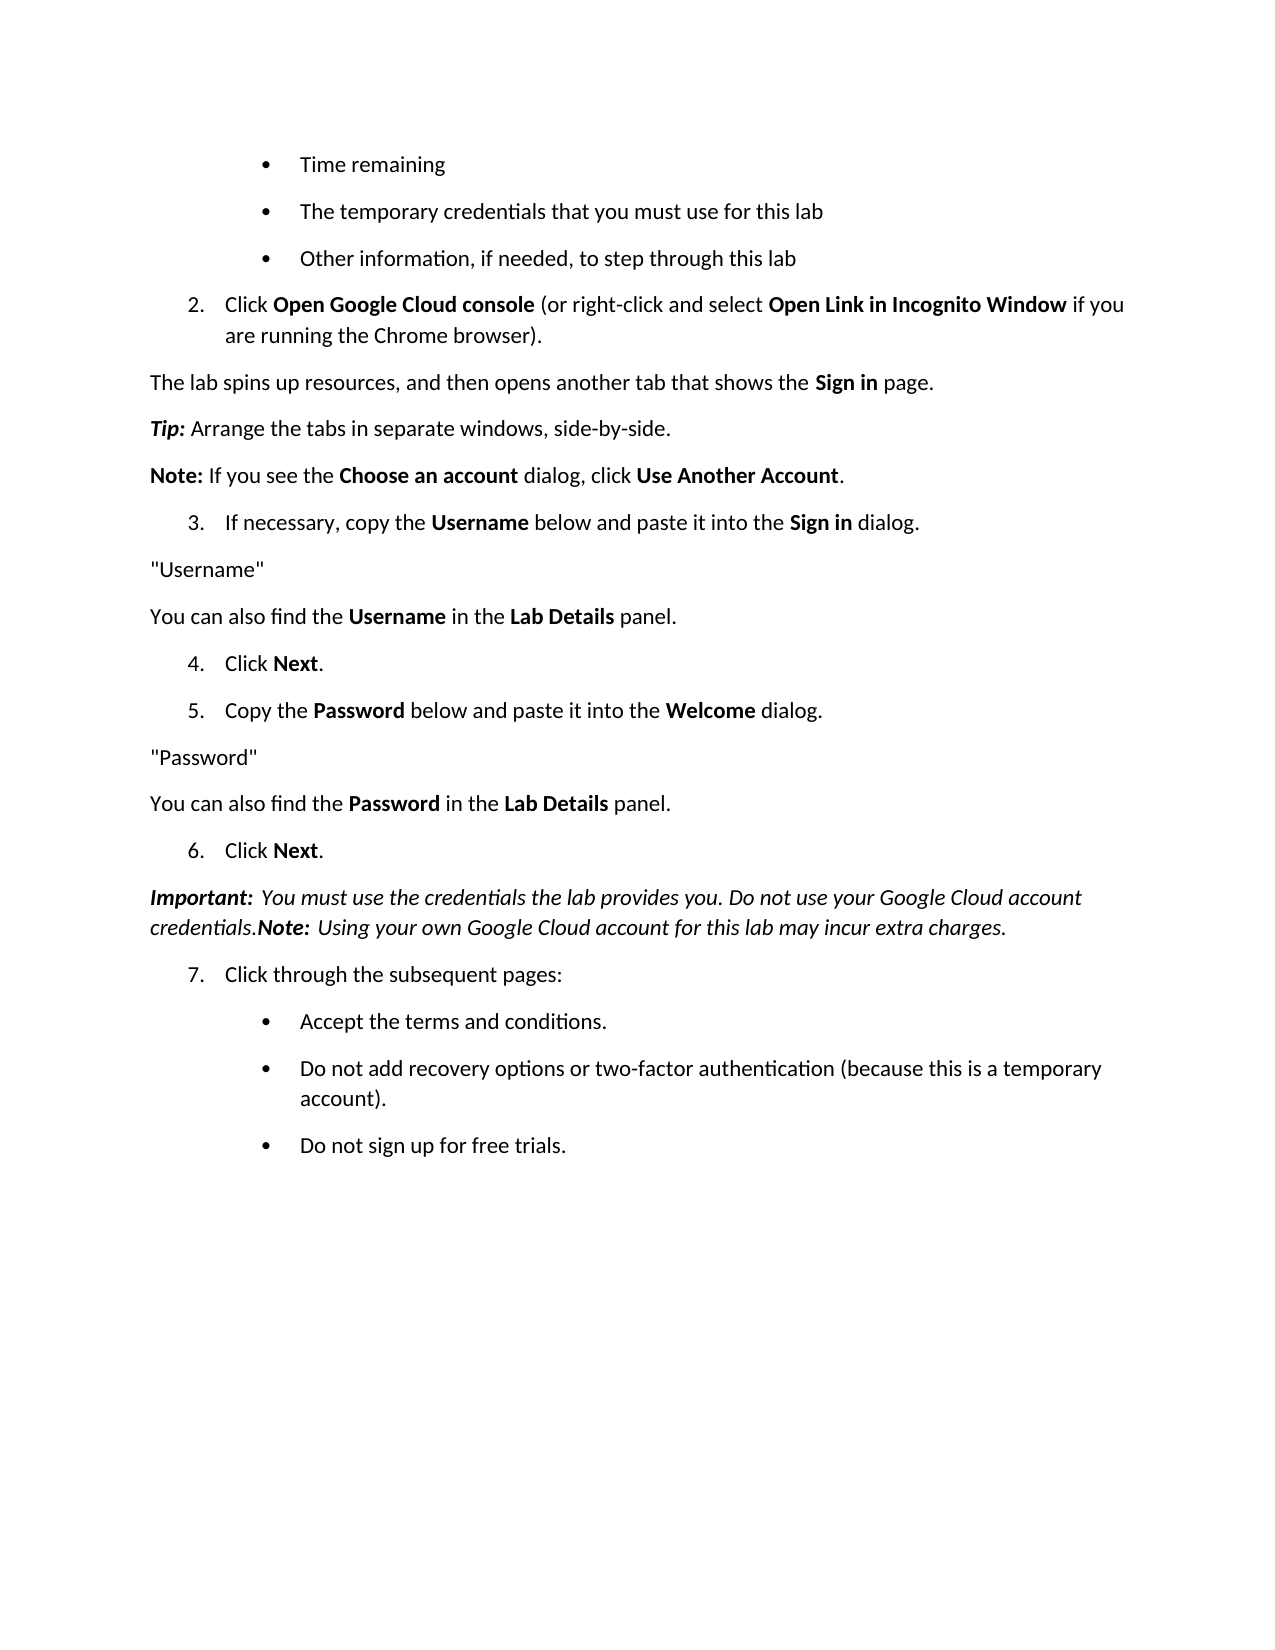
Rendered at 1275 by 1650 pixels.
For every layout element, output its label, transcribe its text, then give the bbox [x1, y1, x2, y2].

text "Password" [150, 743, 1125, 771]
list Do not sign up for free trials. [262, 1131, 1125, 1159]
list Click Open Google Cloud console (or right-click and select Open Link in Incognito Window if you are running the Chrome browser). [187, 291, 1125, 349]
text Important: You must use the credentials the lab provides you. Do not use your Google Cloud account credentials.Note: Using your own Google Cloud account for this lab may incur extra charges. [150, 883, 1125, 942]
text You can also find the Username in the Lab Details panel. [150, 602, 1125, 630]
list Time remaining [262, 150, 1125, 178]
list If necessary, copy the Username below and paste it into the Sign in dialog. [187, 508, 1125, 536]
text Note: If you see the Choose an account dialog, click Use Another Account. [150, 461, 1125, 489]
list Do not add recovery options or two-factor authentication (because this is a temporary account). [262, 1054, 1125, 1112]
list Click Next. [187, 836, 1125, 864]
text The lab spins up resources, and then opens another tab that shows the Sign in page. [150, 368, 1125, 396]
list Click Next. [187, 649, 1125, 677]
list Accept the terms and conditions. [262, 1007, 1125, 1035]
text Tip: Arrange the tabs in separate windows, side-by-side. [150, 414, 1125, 443]
list Other information, if needed, to step through this lab [262, 244, 1125, 272]
list Click through the subsequent pages: [187, 960, 1125, 988]
list The temporary credentials that you must use for this lab [262, 197, 1125, 225]
text You can also find the Password in the Lab Details panel. [150, 789, 1125, 818]
list Copy the Password below and paste it into the Welcome dialog. [187, 696, 1125, 724]
text "Username" [150, 555, 1125, 583]
